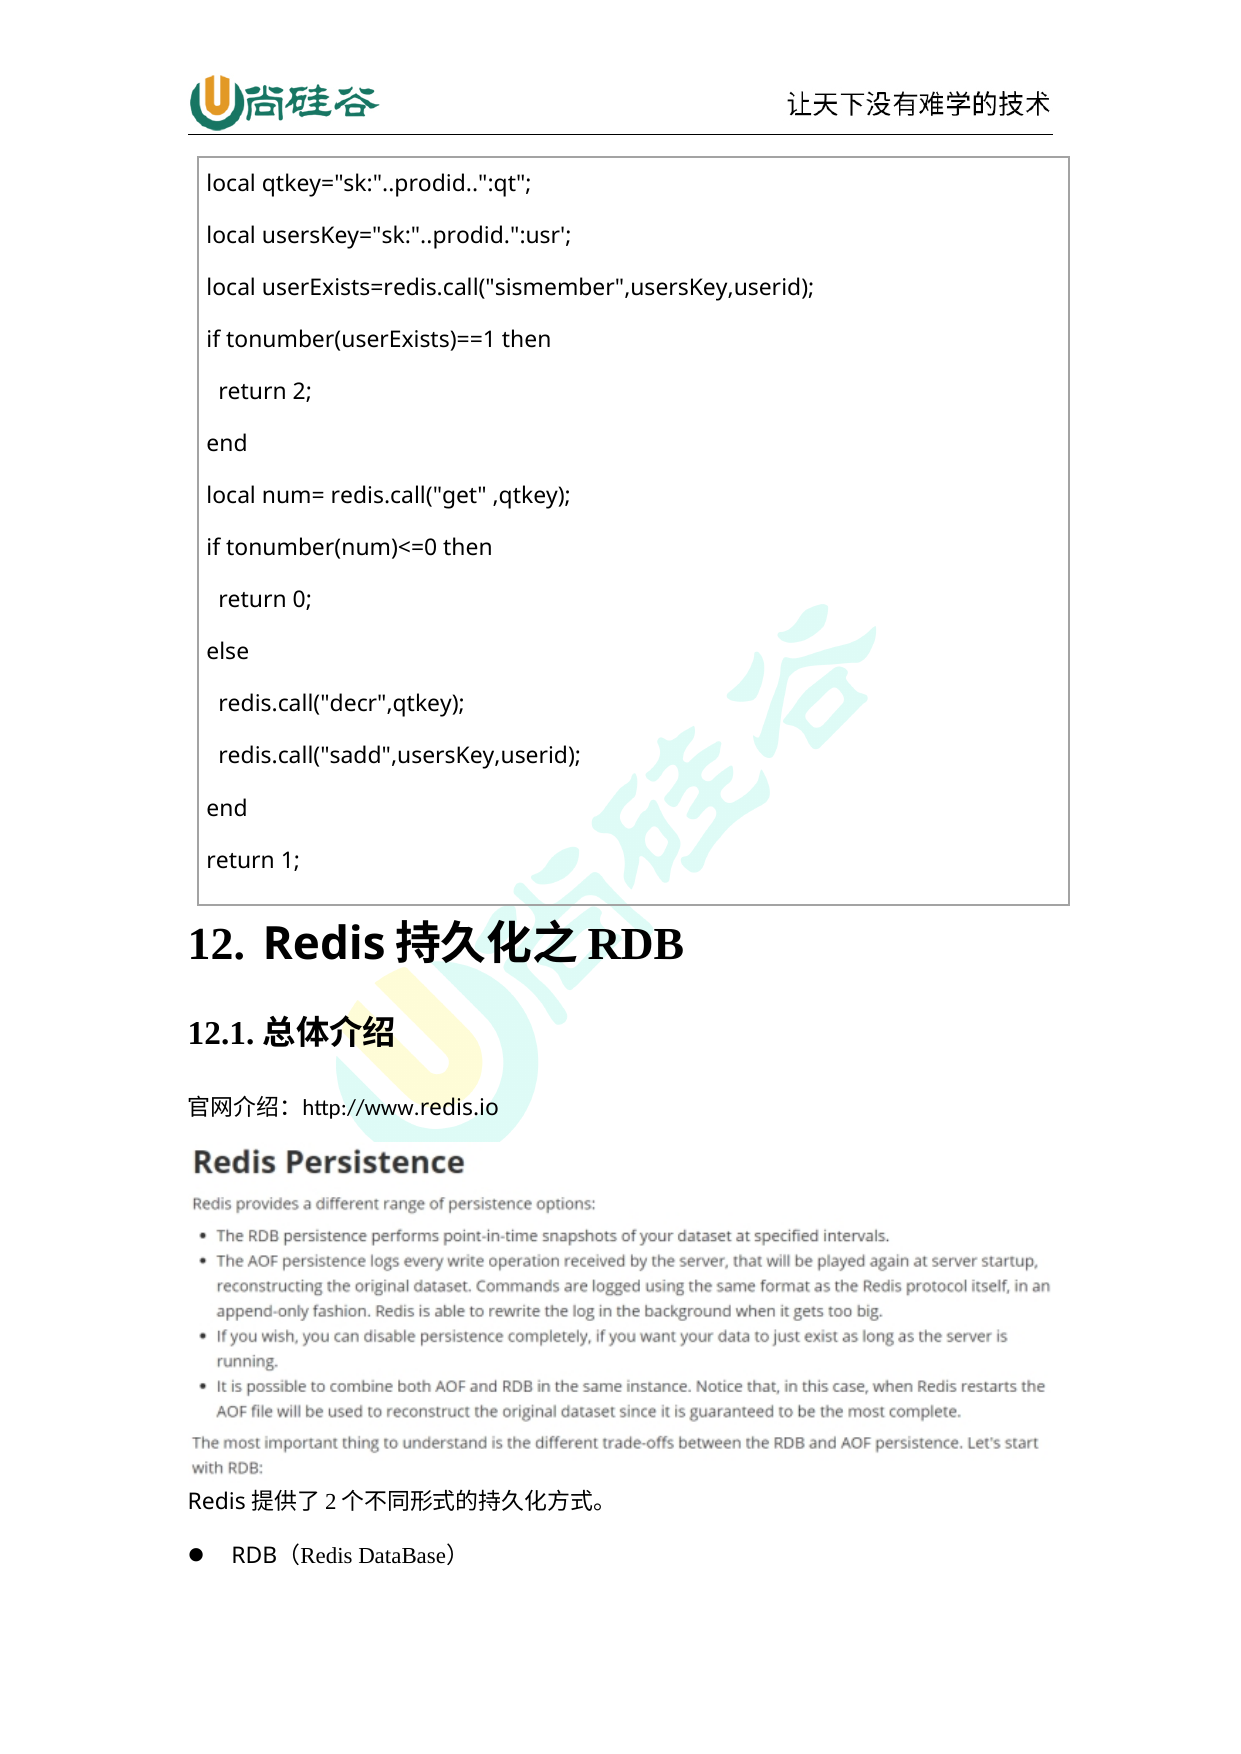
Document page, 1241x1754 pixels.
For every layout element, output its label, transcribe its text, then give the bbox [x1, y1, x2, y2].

picture [187, 1142, 1056, 1483]
text Redis 提供了2个不同形式的持久化方式。 [187, 1483, 1053, 1516]
list 总体介绍 [187, 1006, 1053, 1054]
text 官网介绍：http://www.redis.io [187, 1088, 1053, 1122]
picture [187, 73, 1053, 132]
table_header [199, 158, 1068, 904]
list Redis持久化之RDB [187, 906, 1053, 973]
list RDB（Redis DataBase） [187, 1537, 1053, 1571]
